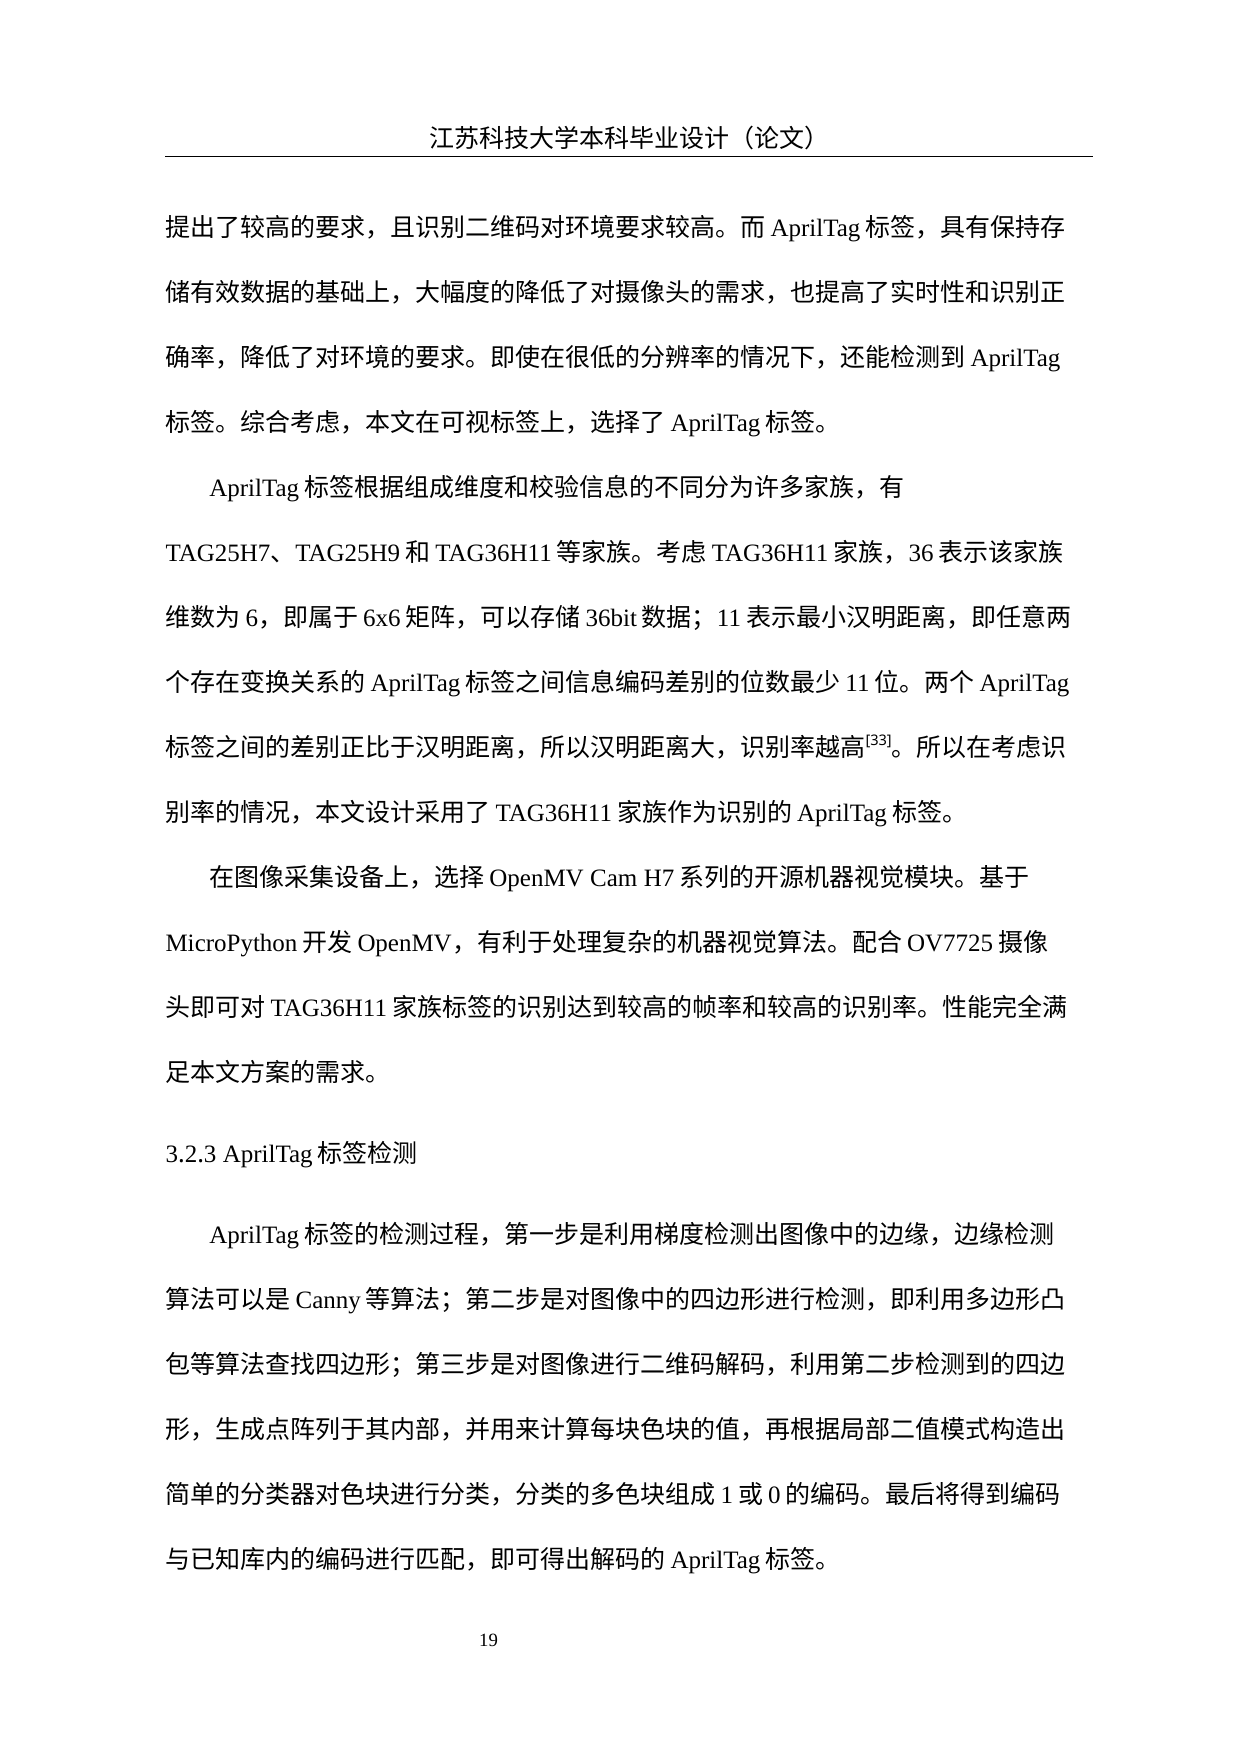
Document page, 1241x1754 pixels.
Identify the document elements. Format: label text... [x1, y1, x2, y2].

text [165, 193, 1071, 453]
text 3.2.3 AprilTag标签检测 [165, 1119, 1093, 1184]
text AprilTag标签根据组成维度和校验信息的不同分为许多家族，有TAG25H7、TAG25H9和TAG36H11等家族。考虑TAG36H11家族，36表示该家族维数为6，即属于6x6矩阵，可以存储36bit数据；11表示最小汉明距离，即任意两个存在变换关系的AprilTag标签之间信息编码差别的位数最少11位。两个AprilTag标签之间的差别正比于汉明距离，所以汉明距离大，识别率越高[33]。所以在考虑识别率的情况，本文设计采用了TAG36H11家族作为识别的AprilTag标签。 [165, 453, 1071, 843]
text AprilTag标签的检测过程，第一步是利用梯度检测出图像中的边缘，边缘检测算法可以是Canny等算法；第二步是对图像中的四边形进行检测，即利用多边形凸包等算法查找四边形；第三步是对图像进行二维码解码，利用第二步检测到的四边形，生成点阵列于其内部，并用来计算每块色块的值，再根据局部二值模式构造出简单的分类器对色块进行分类，分类的多色块组成1或0的编码。最后将得到编码与已知库内的编码进行匹配，即可得出解码的AprilTag标签。 [165, 1201, 1071, 1591]
text 在图像采集设备上，选择OpenMV Cam H7系列的开源机器视觉模块。基于MicroPython开发OpenMV，有利于处理复杂的机器视觉算法。配合OV7725摄像头即可对TAG36H11家族标签的识别达到较高的帧率和较高的识别率。性能完全满足本文方案的需求。 [165, 843, 1071, 1103]
